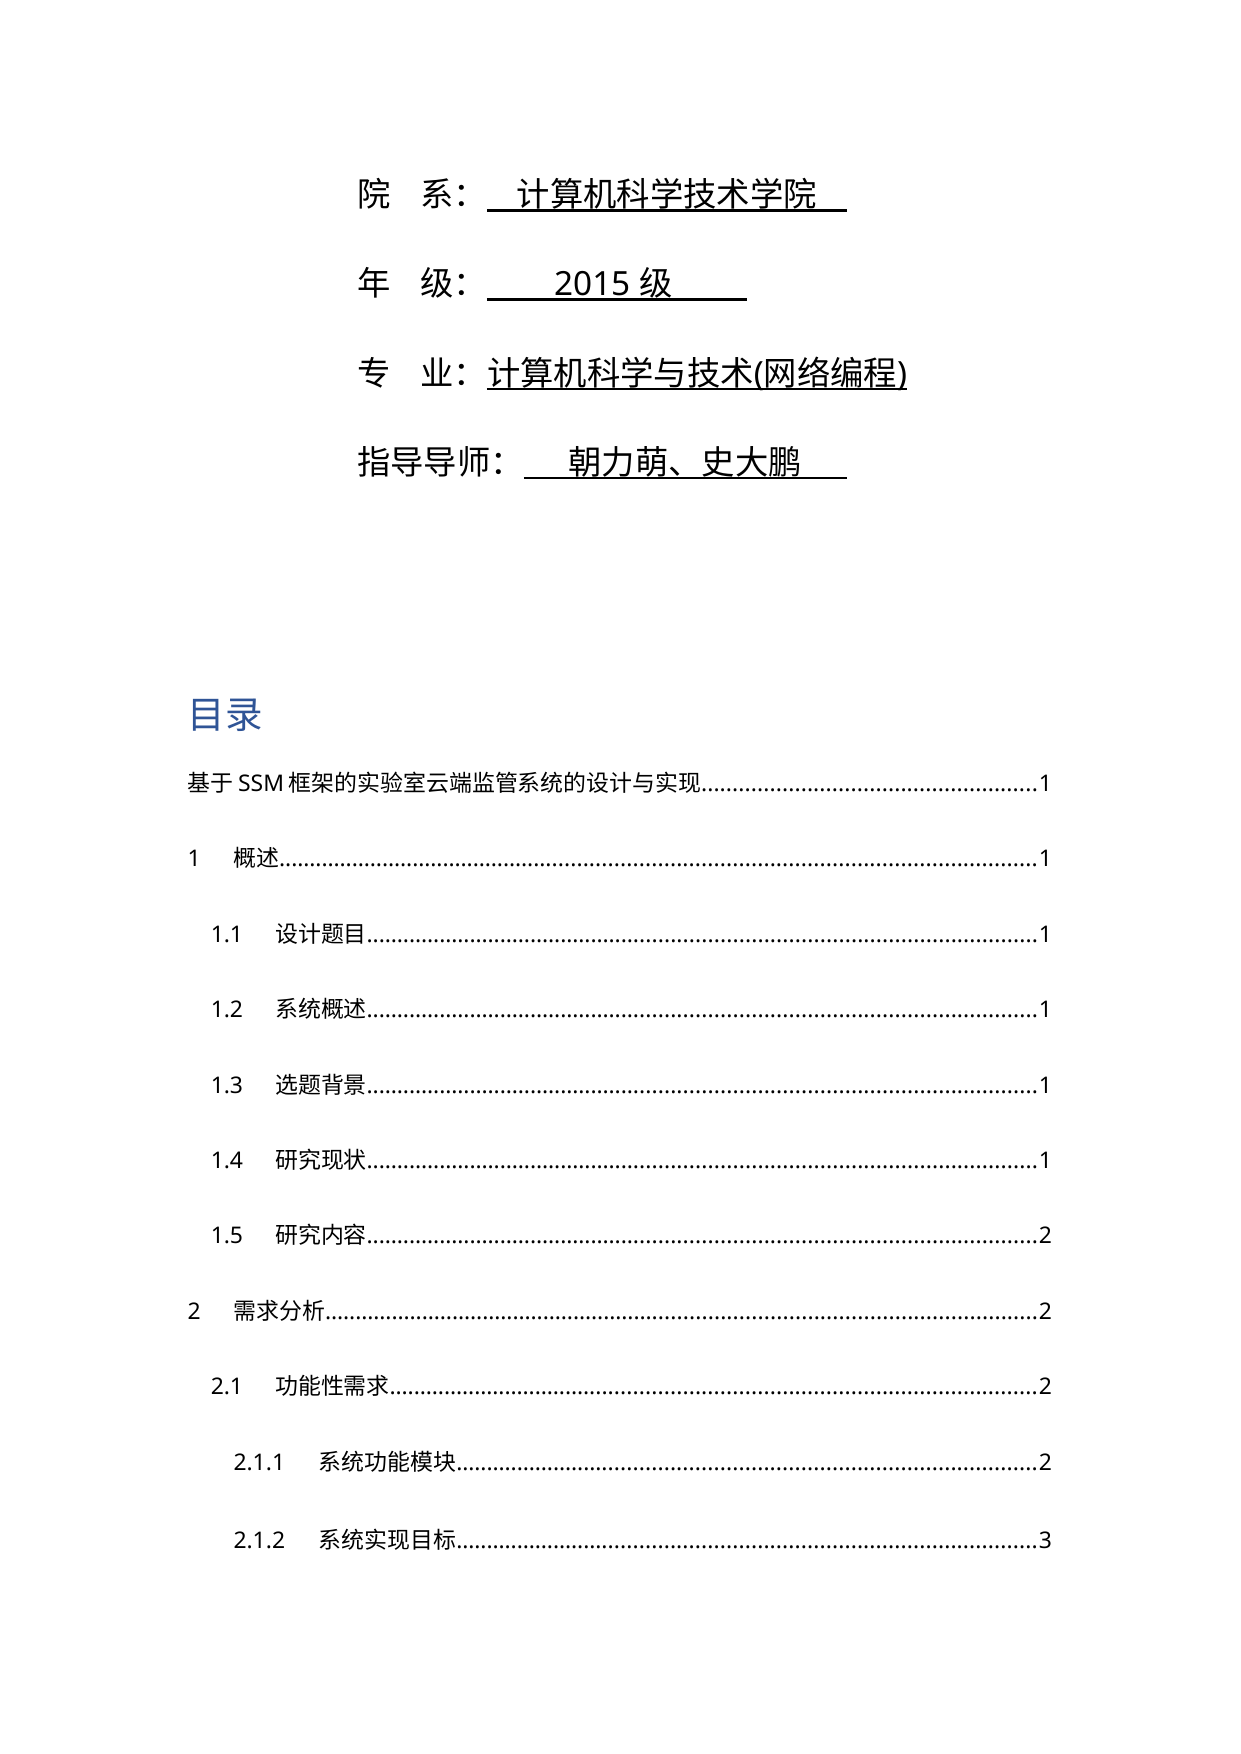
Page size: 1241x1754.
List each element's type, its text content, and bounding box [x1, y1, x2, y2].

text 指导导师： 朝力萌、史大鹏 [313, 427, 1053, 492]
text 专 业：计算机科学与技术(网络编程) [207, 338, 1053, 403]
text 年 级： 2015 级 [207, 249, 1053, 314]
text 院 系： 计算机科学技术学院 [207, 160, 1053, 225]
